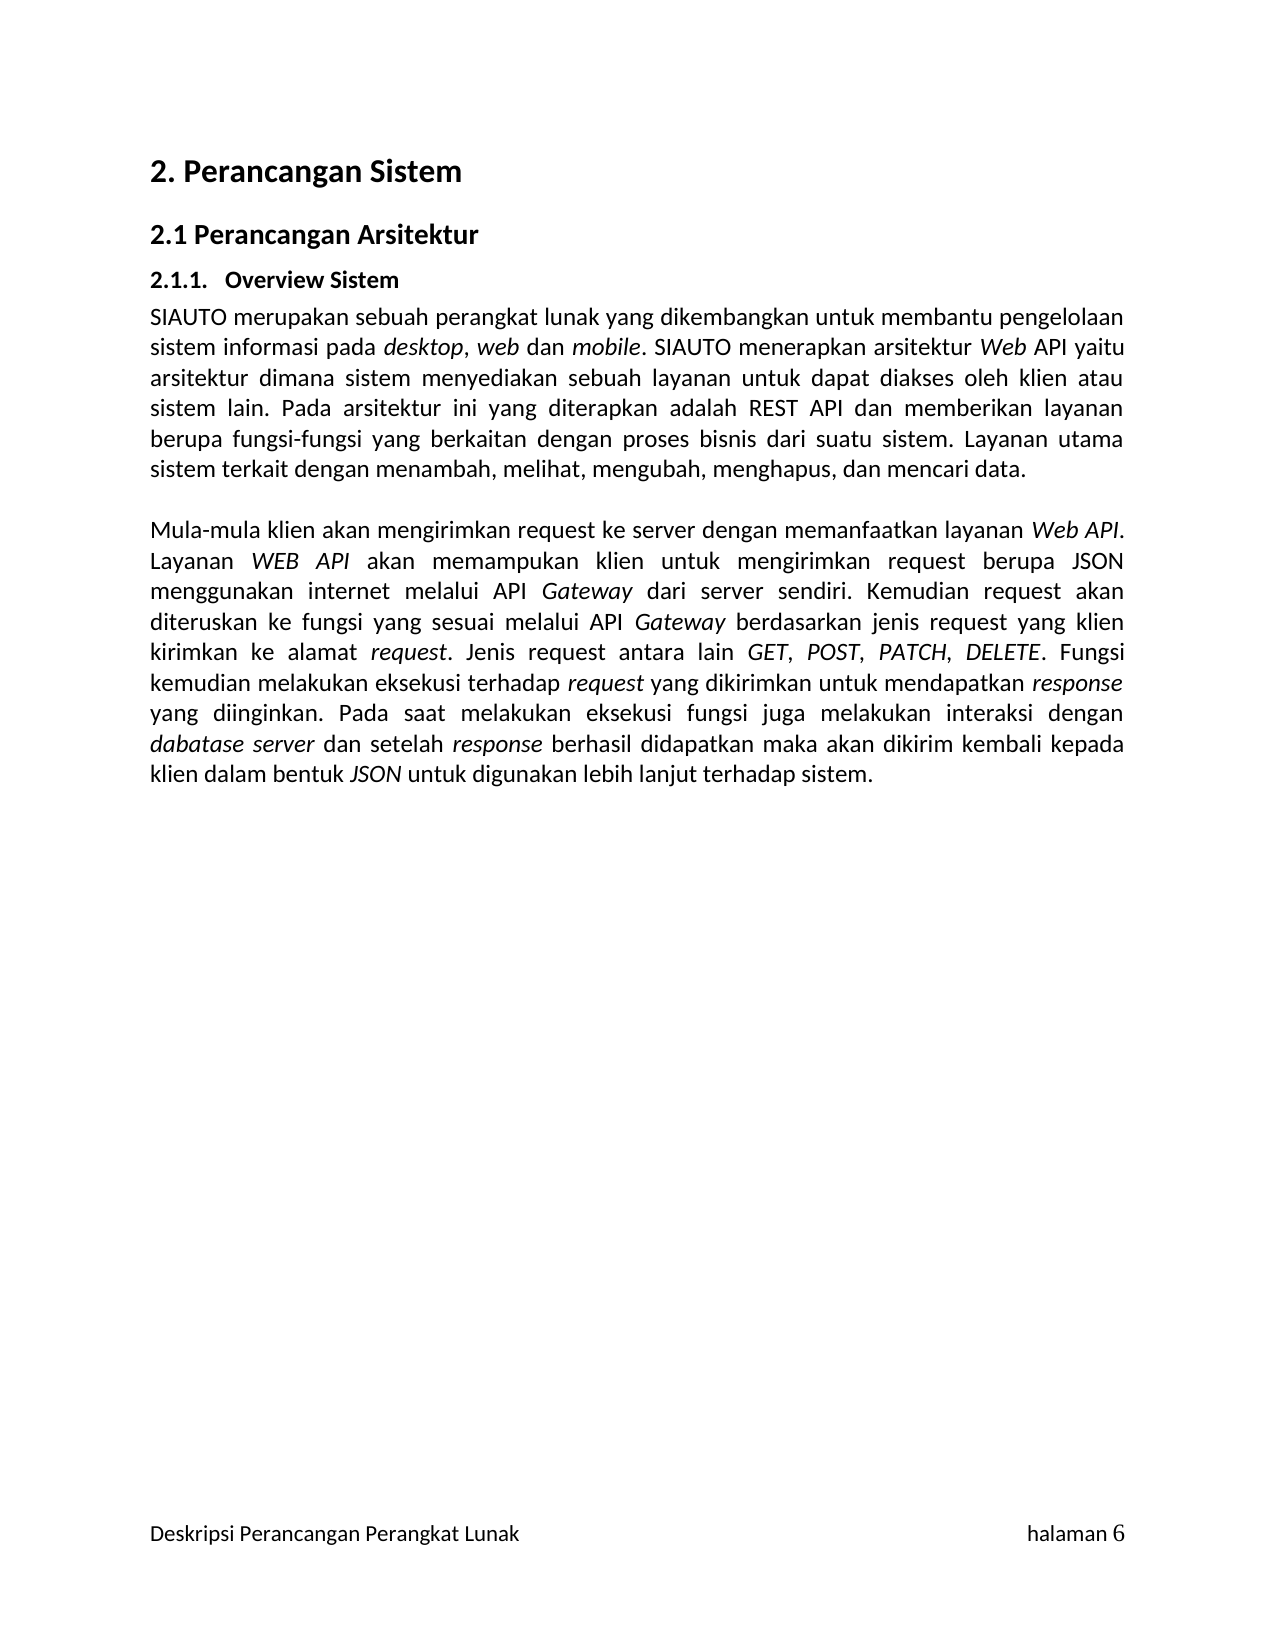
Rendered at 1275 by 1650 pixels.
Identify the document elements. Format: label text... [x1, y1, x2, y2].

text Mula-mula klien akan mengirimkan request ke server dengan memanfaatkan layanan Web API. Layanan WEB API akan memampukan klien untuk mengirimkan request berupa JSON menggunakan internet melalui API Gateway dari server sendiri. Kemudian request akan diteruskan ke fungsi yang sesuai melalui API Gateway berdasarkan jenis request yang klien kirimkan ke alamat request. Jenis request antara lain GET, POST, PATCH, DELETE. Fungsi kemudian melakukan eksekusi terhadap request yang dikirimkan untuk mendapatkan response yang diinginkan. Pada saat melakukan eksekusi fungsi juga melakukan interaksi dengan dabatase server dan setelah response berhasil didapatkan maka akan dikirim kembali kepada klien dalam bentuk JSON untuk digunakan lebih lanjut terhadap sistem. [150, 514, 1125, 789]
subtitle 2.1 Perancangan Arsitektur [150, 216, 1125, 251]
subtitle 2. Perancangan Sistem [150, 150, 1125, 191]
subtitle Overview Sistem [150, 264, 1125, 294]
text SIAUTO merupakan sebuah perangkat lunak yang dikembangkan untuk membantu pengelolaan sistem informasi pada desktop, web dan mobile. SIAUTO menerapkan arsitektur Web API yaitu arsitektur dimana sistem menyediakan sebuah layanan untuk dapat diakses oleh klien atau sistem lain. Pada arsitektur ini yang diterapkan adalah REST API dan memberikan layanan berupa fungsi-fungsi yang berkaitan dengan proses bisnis dari suatu sistem. Layanan utama sistem terkait dengan menambah, melihat, mengubah, menghapus, dan mencari data. [150, 301, 1125, 484]
